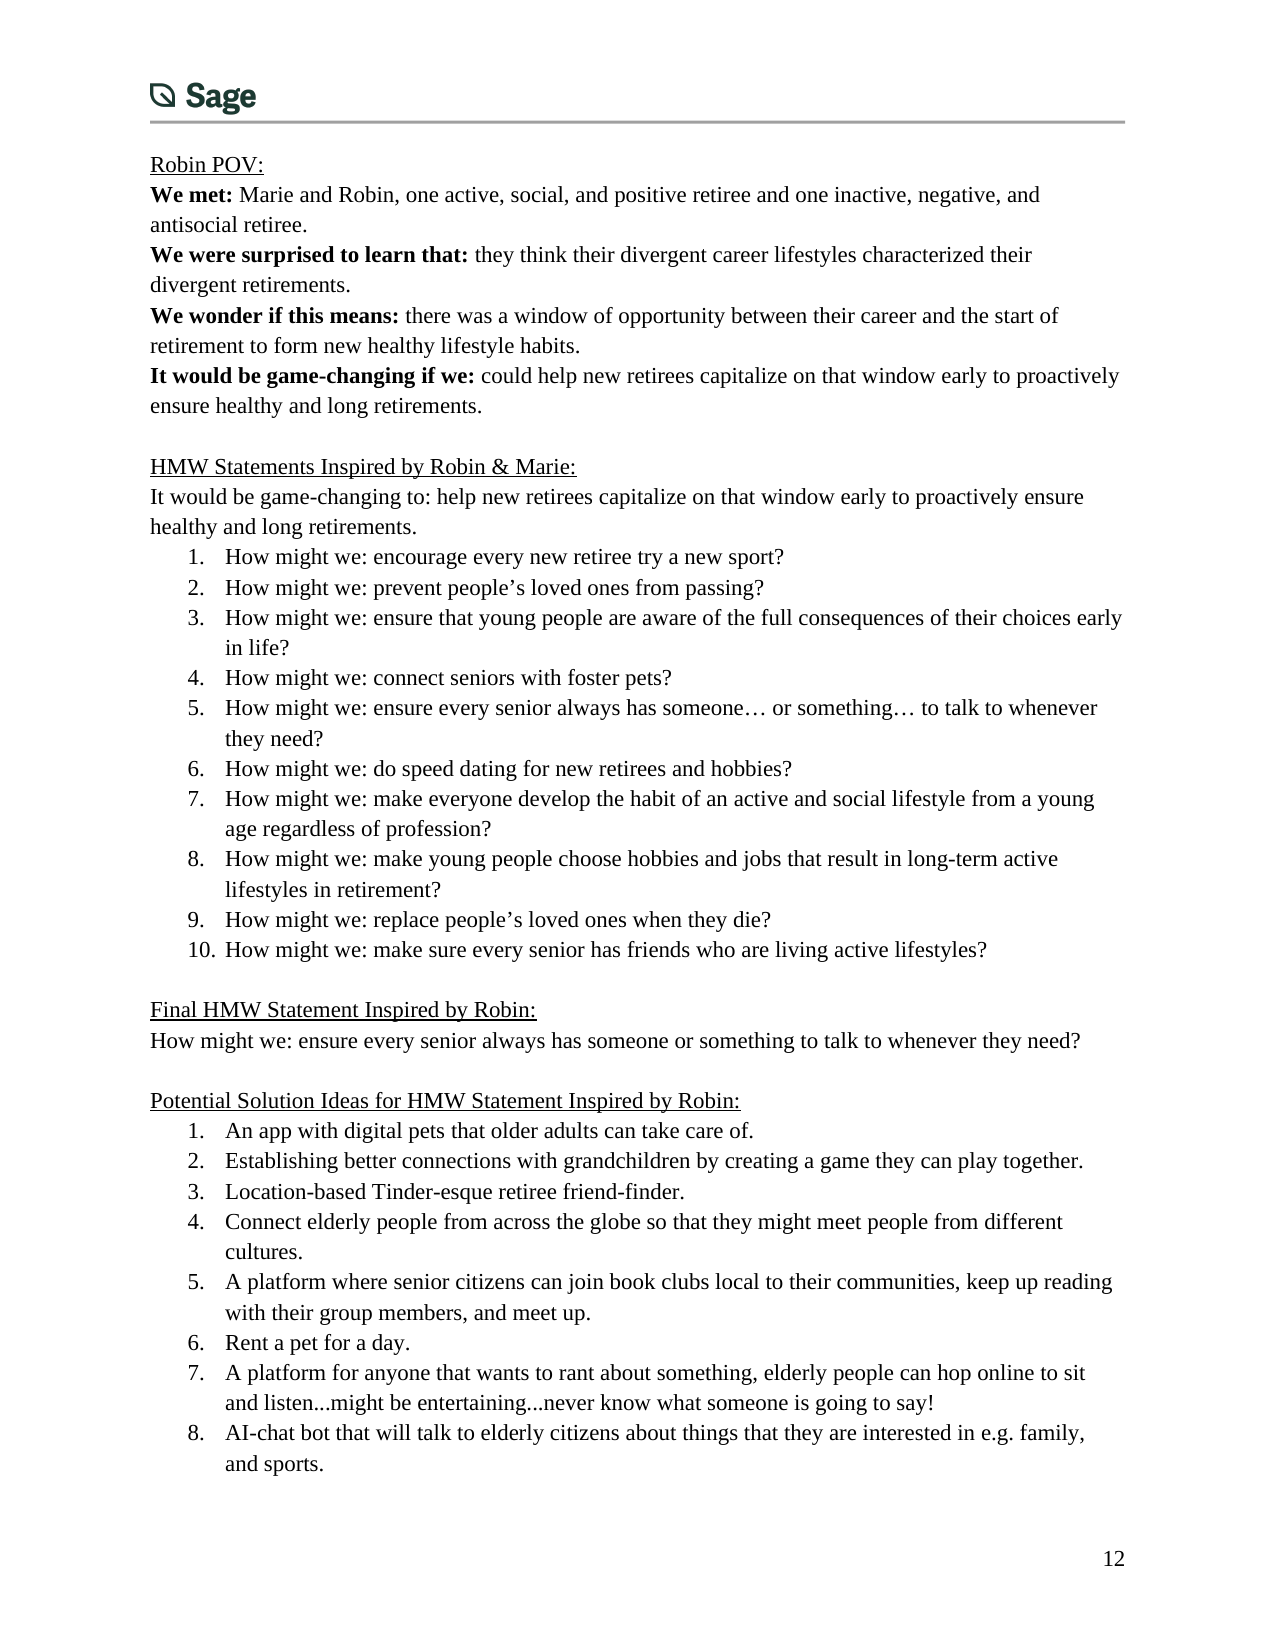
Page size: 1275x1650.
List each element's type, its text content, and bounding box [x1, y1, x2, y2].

text How might we: ensure every senior always has someone or something to talk to whenever they need? [150, 1027, 1125, 1053]
list How might we: make sure every senior has friends who are living active lifestyles? [187, 936, 1125, 962]
list A platform where senior citizens can join book clubs local to their communities, keep up reading with their group members, and meet up. [187, 1268, 1125, 1325]
list How might we: prevent people’s loved ones from passing? [187, 574, 1125, 600]
list How might we: ensure every senior always has someone… or something… to talk to whenever they need? [187, 694, 1125, 751]
list An app with digital pets that older adults can take care of. [187, 1117, 1125, 1144]
list A platform for anyone that wants to rant about something, elderly people can hop online to sit and listen...might be entertaining...never know what someone is going to say! [187, 1359, 1125, 1416]
list How might we: make young people choose hobbies and jobs that result in long-term active lifestyles in retirement? [187, 846, 1125, 902]
text Robin POV: [150, 151, 1125, 177]
text Final HMW Statement Inspired by Robin: [150, 997, 1125, 1023]
text We met: Marie and Robin, one active, social, and positive retiree and one inactive, negative, and antisocial retiree. [150, 181, 1125, 237]
text It would be game-changing to: help new retirees capitalize on that window early to proactively ensure healthy and long retirements. [150, 483, 1125, 539]
text We wonder if this means: there was a window of opportunity between their career and the start of retirement to form new healthy lifestyle habits. [150, 302, 1125, 358]
picture [150, 67, 257, 117]
list Location-based Tinder-esque retiree friend-finder. [187, 1178, 1125, 1204]
list How might we: make everyone develop the habit of an active and social lifestyle from a young age regardless of profession? [187, 785, 1125, 842]
text Potential Solution Ideas for HMW Statement Inspired by Robin: [150, 1087, 1125, 1113]
list How might we: encourage every new retiree try a new sport? [187, 543, 1125, 570]
list AI-chat bot that will talk to elderly citizens about things that they are interested in e.g. family, and sports. [187, 1419, 1125, 1476]
list How might we: ensure that young people are aware of the full consequences of their choices early in life? [187, 604, 1125, 660]
list Connect elderly people from across the globe so that they might meet people from different cultures. [187, 1208, 1125, 1264]
list Establishing better connections with grandchildren by creating a game they can play together. [187, 1148, 1125, 1174]
list Rent a pet for a day. [187, 1329, 1125, 1355]
text We were surprised to learn that: they think their divergent career lifestyles characterized their divergent retirements. [150, 241, 1125, 298]
list How might we: connect seniors with foster pets? [187, 664, 1125, 691]
text HMW Statements Inspired by Robin & Marie: [150, 453, 1125, 479]
text It would be game-changing if we: could help new retirees capitalize on that window early to proactively ensure healthy and long retirements. [150, 362, 1125, 419]
list How might we: do speed dating for new retirees and hobbies? [187, 755, 1125, 781]
list How might we: replace people’s loved ones when they die? [187, 906, 1125, 932]
